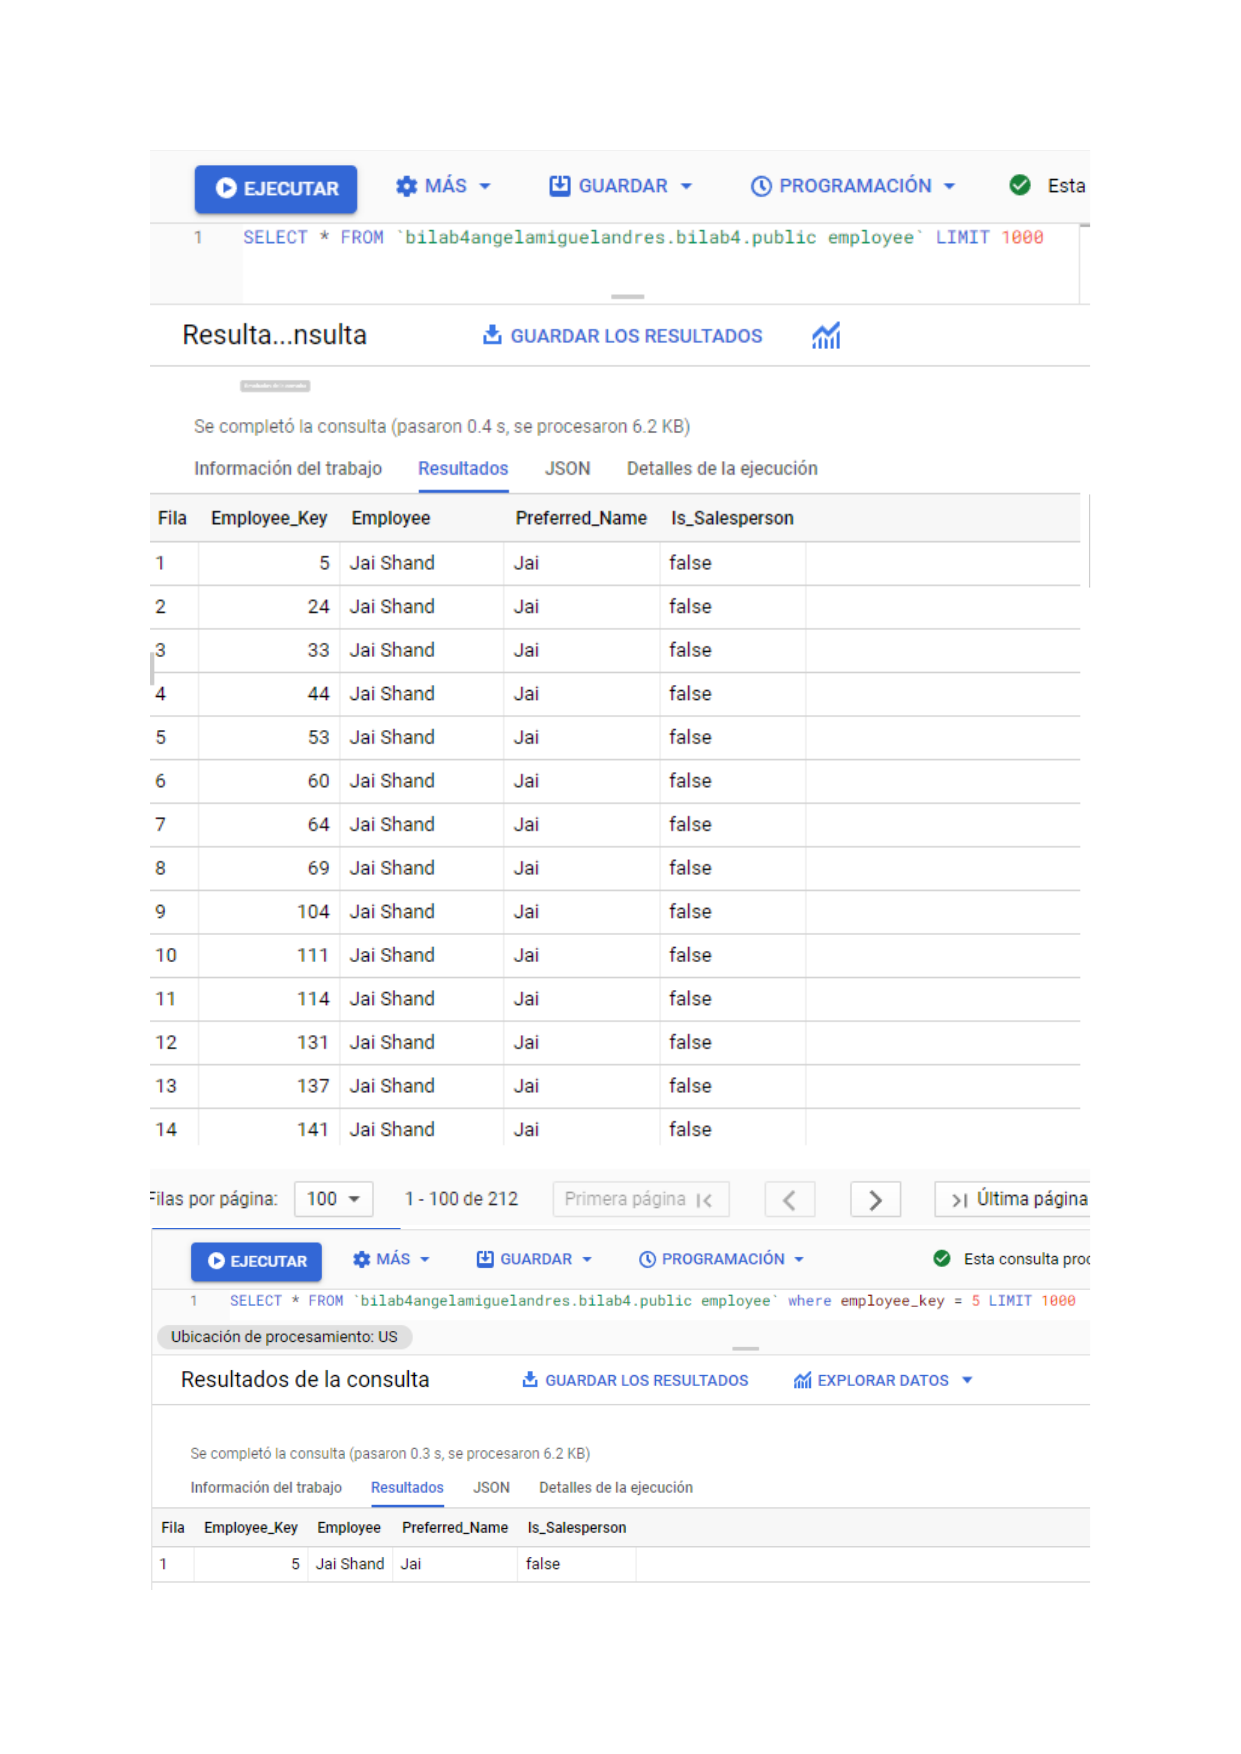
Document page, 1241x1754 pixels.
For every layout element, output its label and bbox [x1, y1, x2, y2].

picture [150, 150, 1091, 1225]
picture [150, 1228, 1091, 1590]
